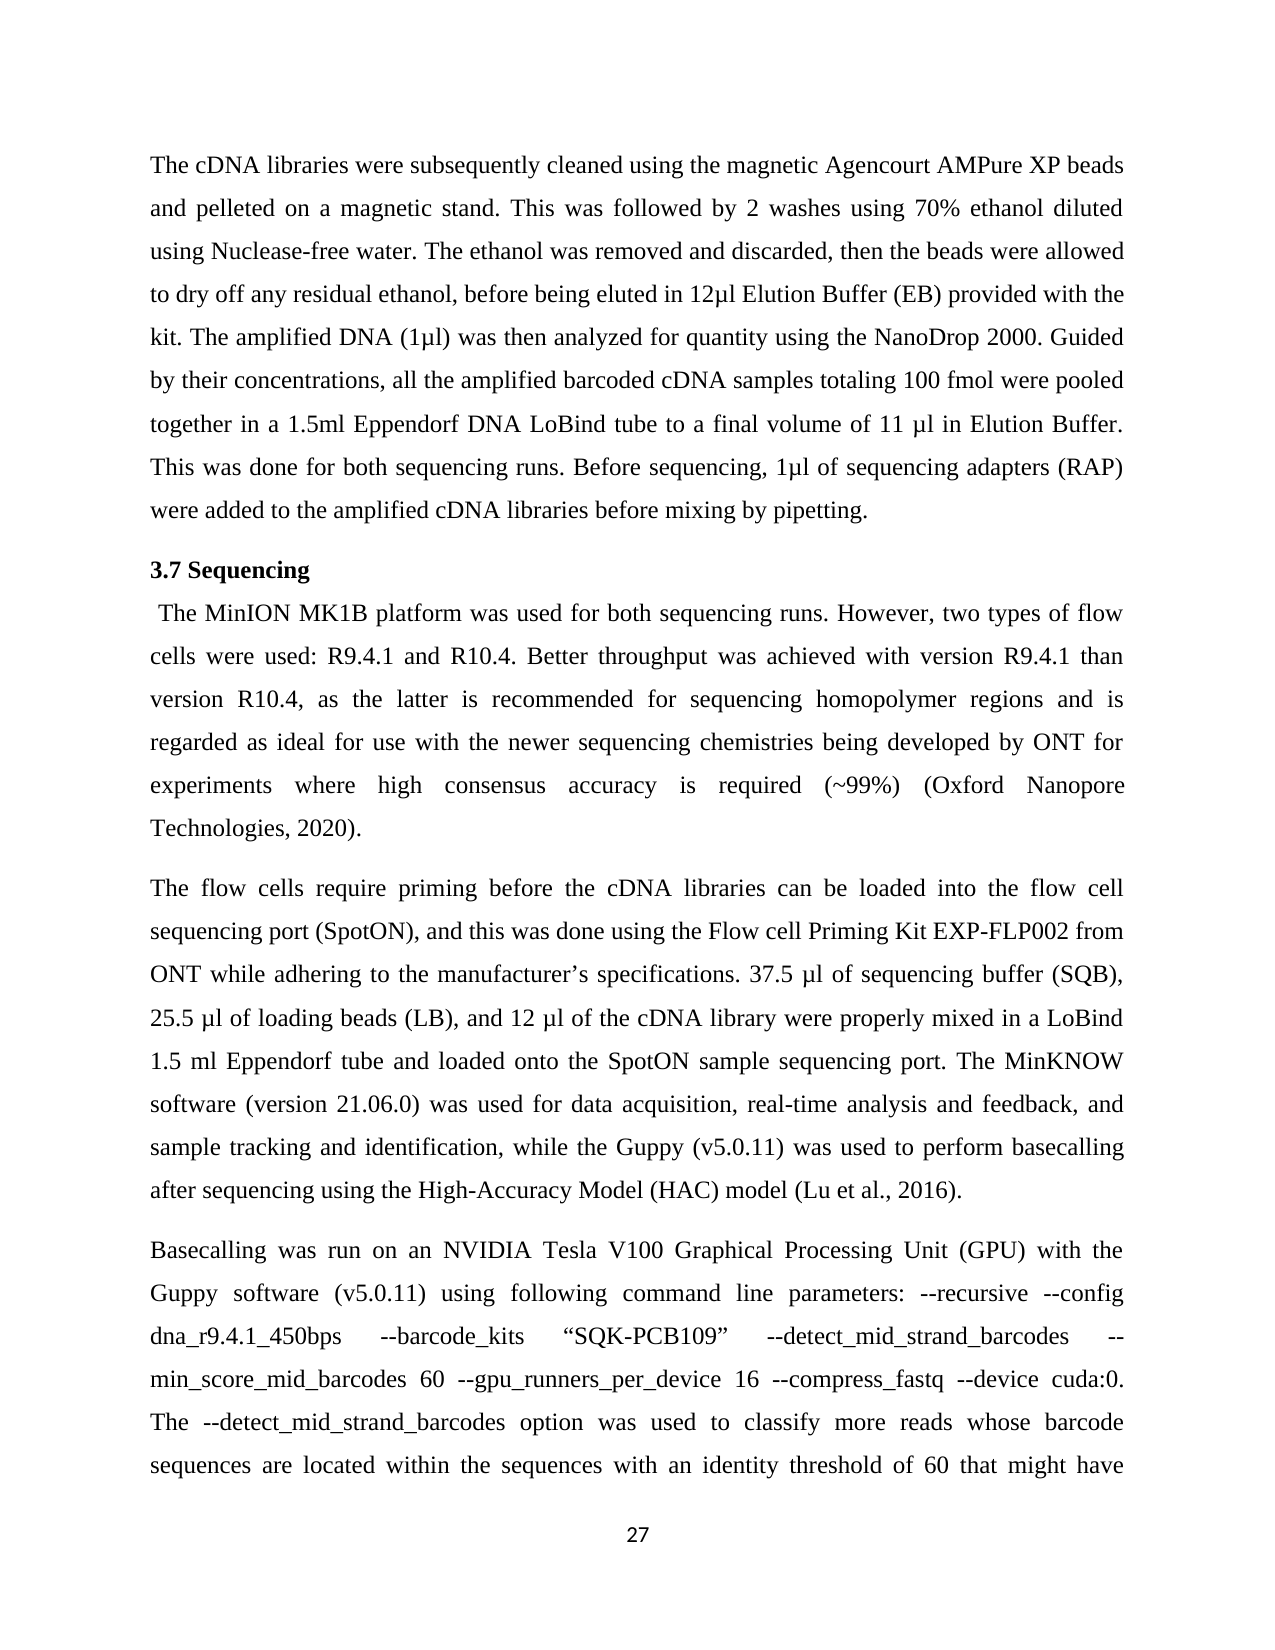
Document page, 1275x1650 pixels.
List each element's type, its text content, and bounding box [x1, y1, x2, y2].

text The flow cells require priming before the cDNA libraries can be loaded into the flow cell sequencing port (SpotON), and this was done using the Flow cell Priming Kit EXP-FLP002 from ONT while adhering to the manufacturer’s specifications. 37.5 µl of sequencing buffer (SQB), 25.5 µl of loading beads (LB), and 12 µl of the cDNA library were properly mixed in a LoBind 1.5 ml Eppendorf tube and loaded onto the SpotON sample sequencing port. The MinKNOW software (version 21.06.0) was used for data acquisition, real-time analysis and feedback, and sample tracking and identification, while the Guppy (v5.0.11) was used to perform basecalling after sequencing using the High-Accuracy Model (HAC) model (Lu et al., 2016). [150, 873, 1125, 1204]
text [150, 1235, 1125, 1479]
text The cDNA libraries were subsequently cleaned using the magnetic Agencourt AMPure XP beads and pelleted on a magnetic stand. This was followed by 2 washes using 70% ethanol diluted using Nuclease-free water. The ethanol was removed and discarded, then the beads were allowed to dry off any residual ethanol, before being eluted in 12µl Elution Buffer (EB) provided with the kit. The amplified DNA (1µl) was then analyzed for quantity using the NanoDrop 2000. Guided by their concentrations, all the amplified barcoded cDNA samples totaling 100 fmol were pooled together in a 1.5ml Eppendorf DNA LoBind tube to a final volume of 11 µl in Elution Buffer. This was done for both sequencing runs. Before sequencing, 1µl of sequencing adapters (RAP) were added to the amplified cDNA libraries before mixing by pipetting. [150, 150, 1125, 524]
text The MinION MK1B platform was used for both sequencing runs. However, two types of flow cells were used: R9.4.1 and R10.4. Better throughput was achieved with version R9.4.1 than version R10.4, as the latter is recommended for sequencing homopolymer regions and is regarded as ideal for use with the newer sequencing chemistries being developed by ONT for experiments where high consensus accuracy is required (~99%) (Oxford Nanopore Technologies, 2020). [150, 598, 1125, 842]
subtitle 3.7 Sequencing [150, 555, 1125, 583]
